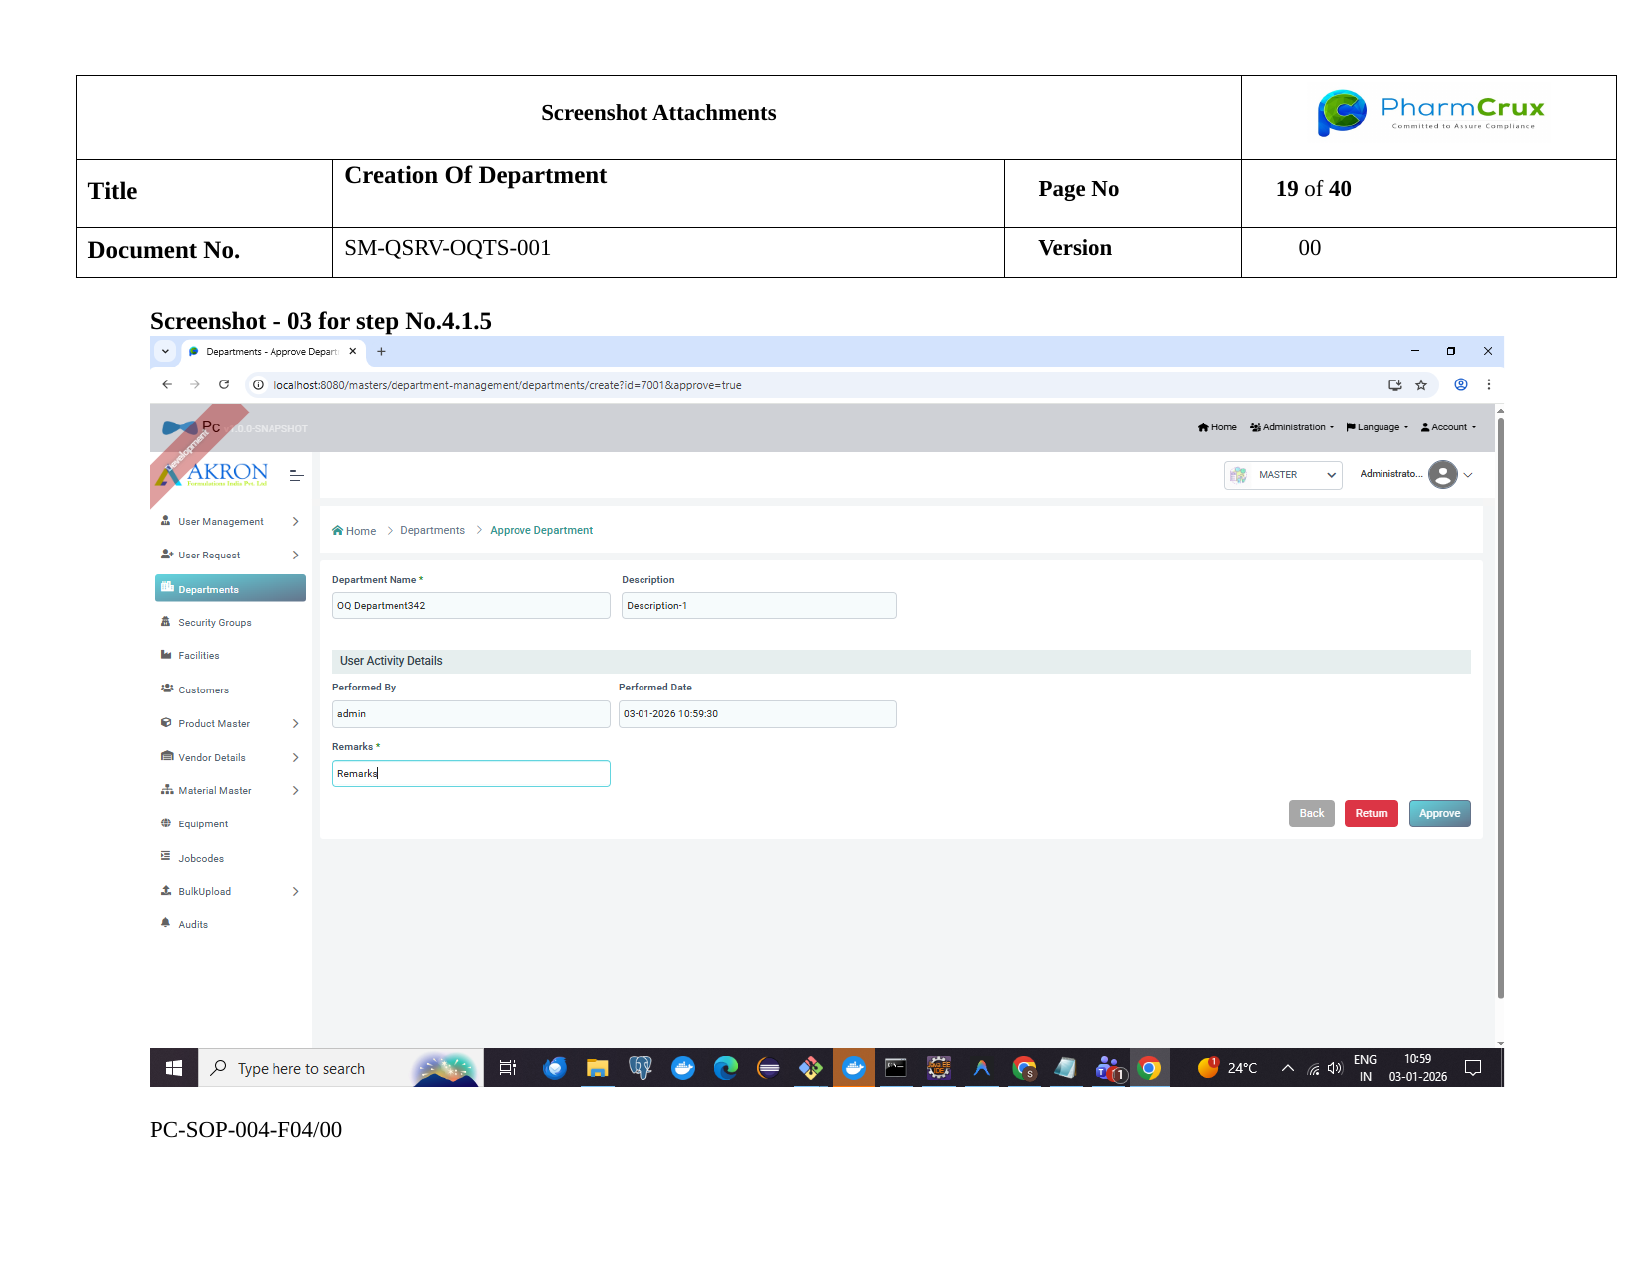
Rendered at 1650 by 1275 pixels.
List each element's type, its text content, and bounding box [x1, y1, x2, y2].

text Screenshot - 03 for step No.4.1.5 [150, 306, 1500, 336]
picture [1307, 82, 1551, 143]
picture [150, 336, 1505, 1087]
